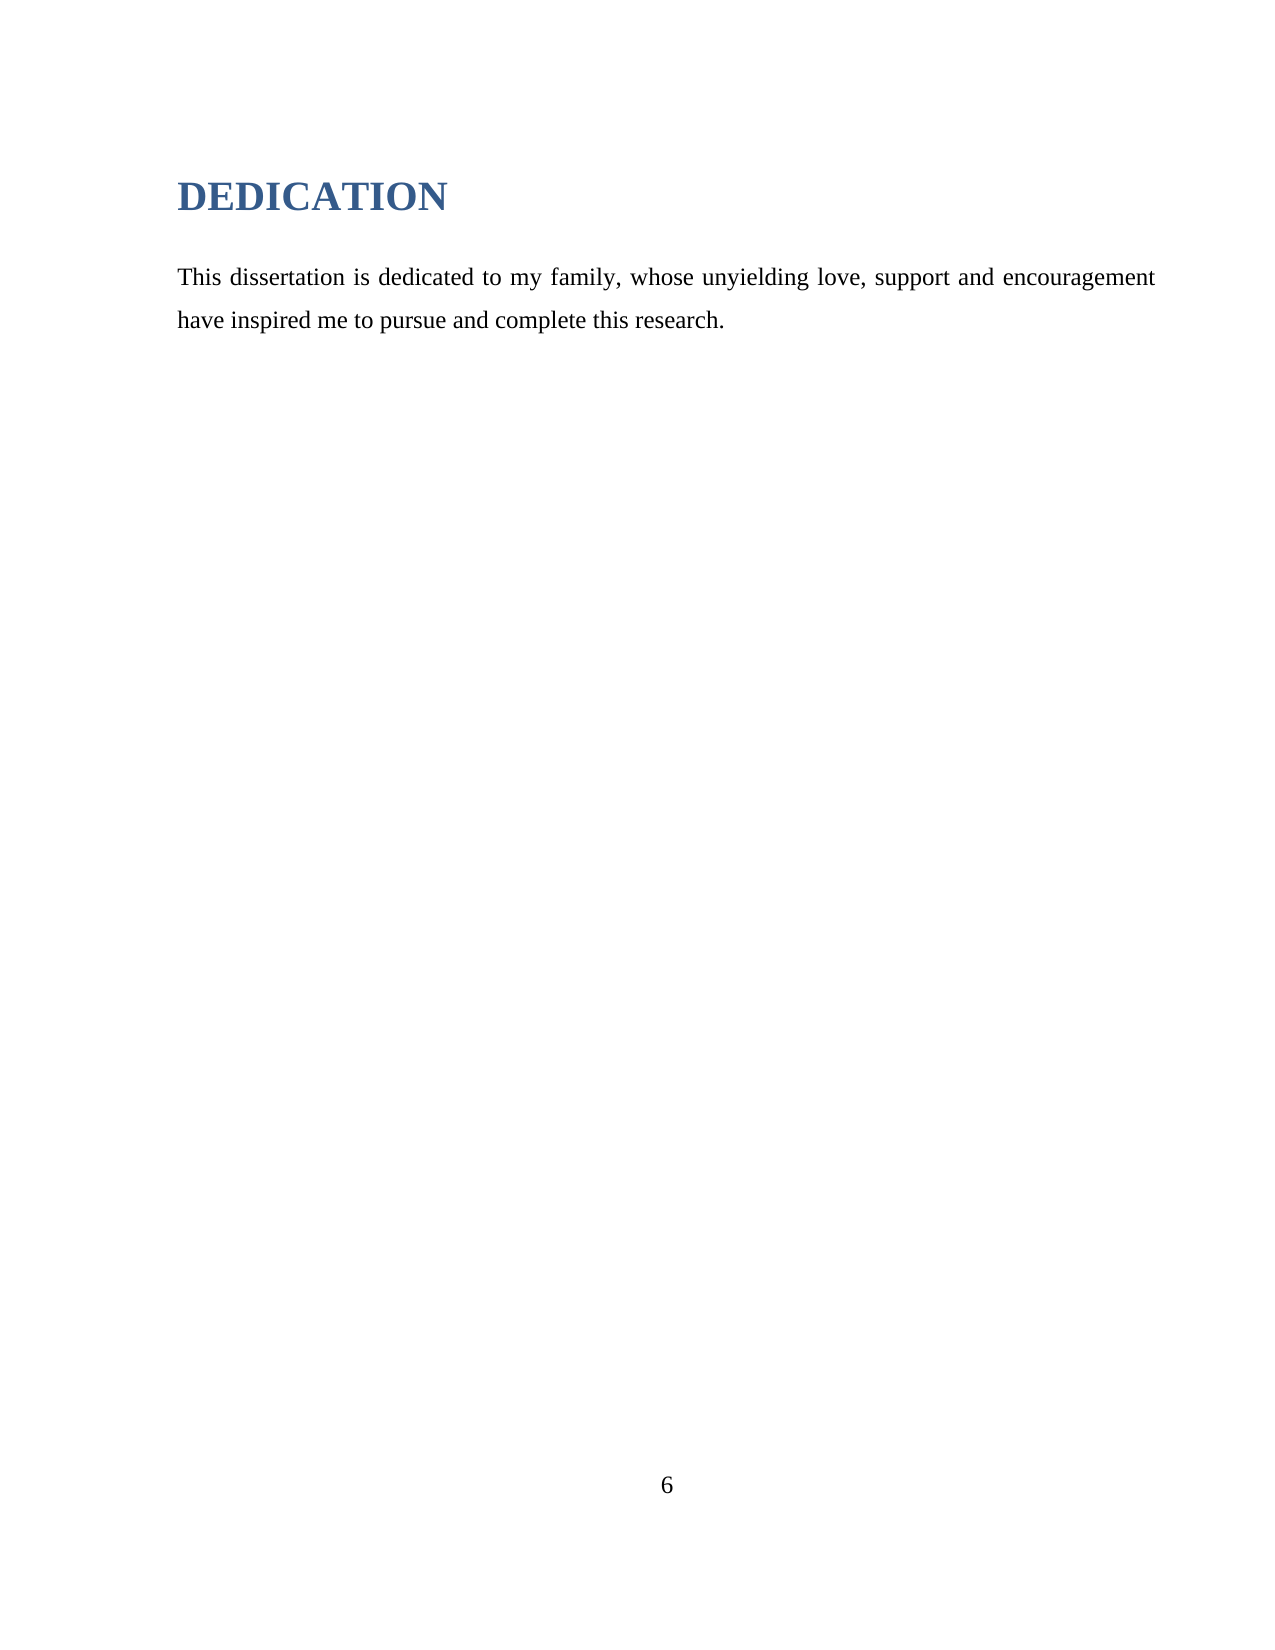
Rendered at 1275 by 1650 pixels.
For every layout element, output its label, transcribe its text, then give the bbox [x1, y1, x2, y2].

subtitle DEDICATION [177, 171, 1156, 219]
text This dissertation is dedicated to my family, whose unyielding love, support and encouragement have inspired me to pursue and complete this research. [177, 262, 1156, 334]
